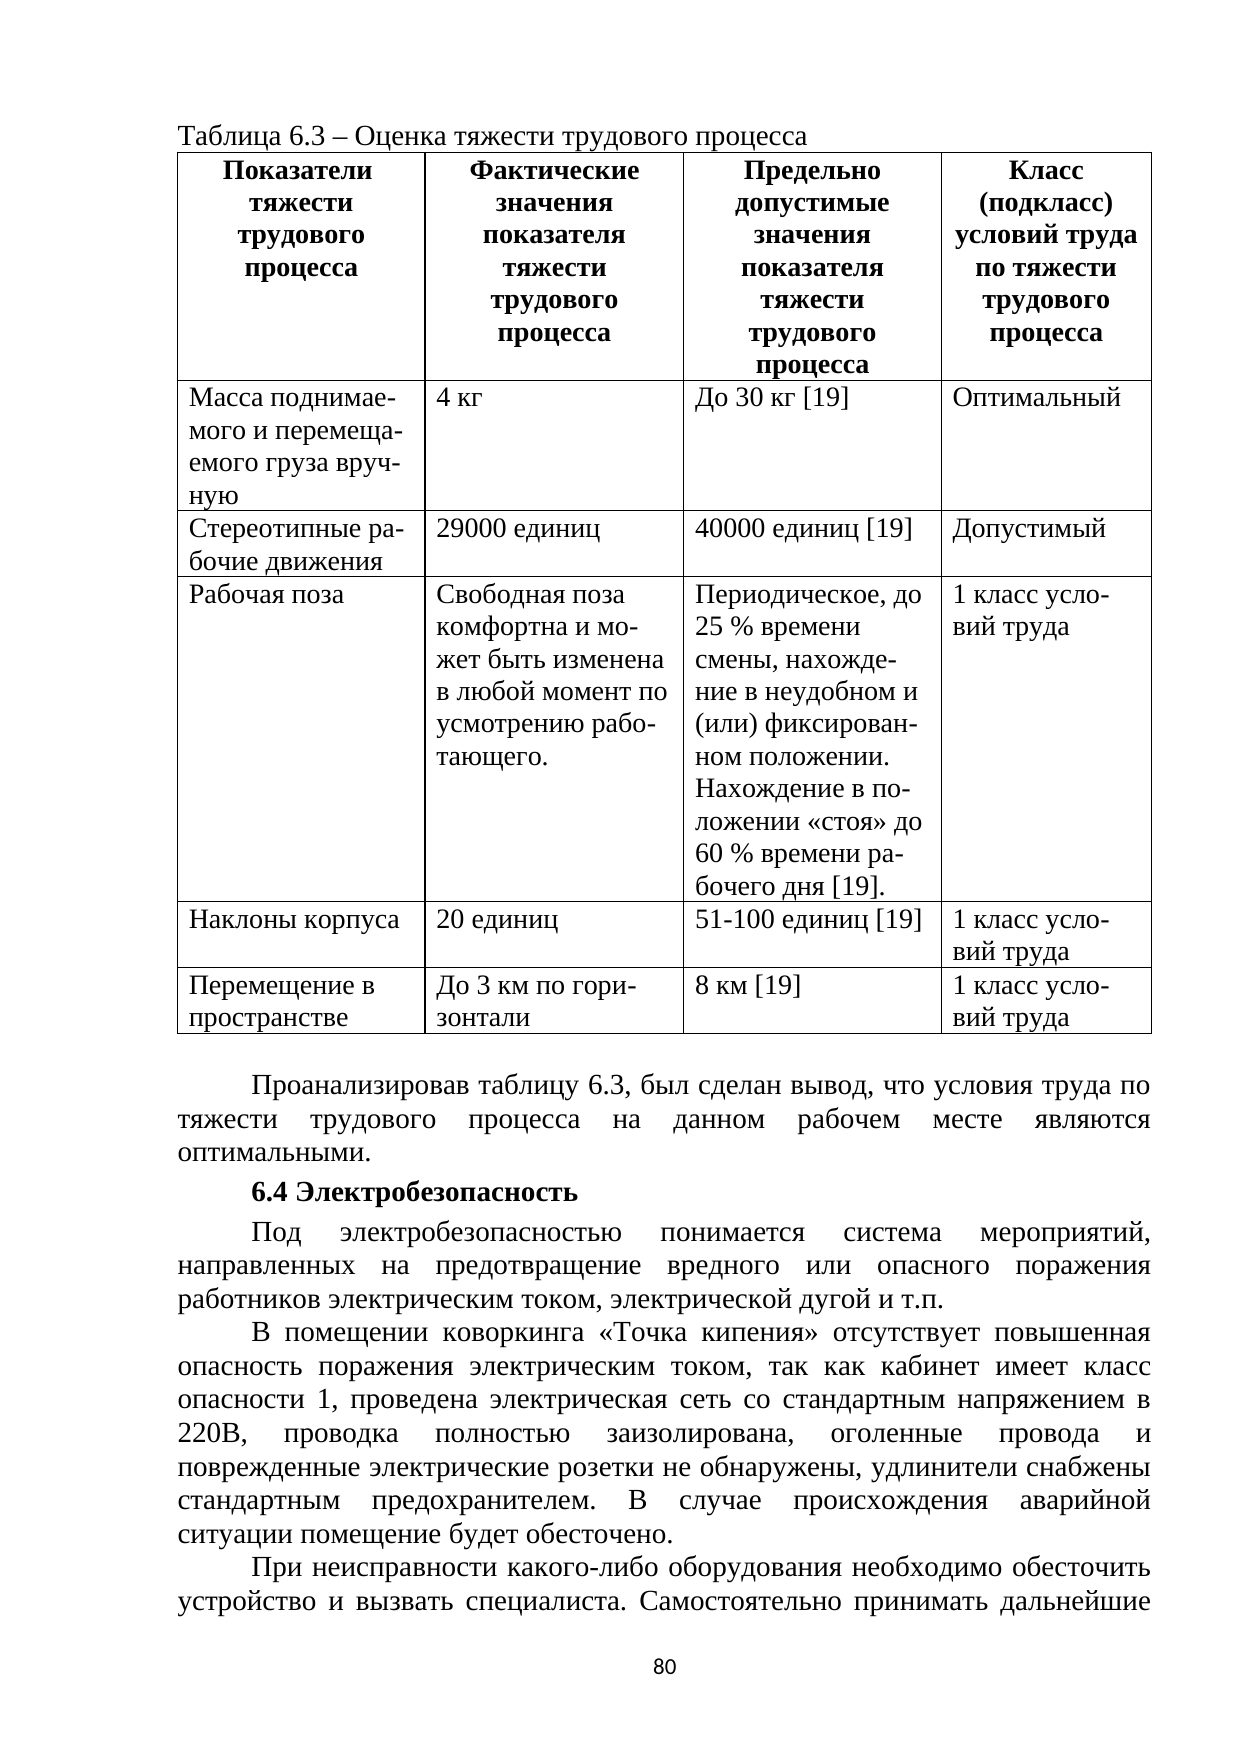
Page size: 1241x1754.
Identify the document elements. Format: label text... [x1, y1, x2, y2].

table_cell Свободная поза комфортна и может быть изменена в любой момент по усмотрению работающего. [426, 577, 683, 901]
table_header Предельно допустимые значения показателя тяжести трудового процесса [684, 153, 941, 379]
text Проанализировав таблицу 6.3, был сделан вывод, что условия труда по тяжести трудового процесса на данном рабочем месте являются оптимальными. [177, 1067, 1152, 1168]
text В помещении коворкинга «Точка кипения» отсутствует повышенная опасность поражения электрическим током, так как кабинет имеет класс опасности 1, проведена электрическая сеть со стандартным напряжением в 220В, проводка полностью заизолирована, оголенные провода и поврежденные электрические розетки не обнаружены, удлинители снабжены стандартным предохранителем. В случае происхождения аварийной ситуации помещение будет обесточено. [177, 1314, 1152, 1549]
table_cell Периодическое, до 25 % времени смены, нахождение в неудобном и (или) фиксированном положении. Нахождение в положении «стоя» до 60 % времени рабочего дня [19]. [684, 577, 941, 901]
table_header Фактические значения показателя тяжести трудового процесса [426, 153, 683, 379]
table_header Показатели тяжести трудового процесса [178, 153, 424, 379]
table_cell 1 класс условий труда [942, 577, 1151, 901]
table_cell Перемещение в пространстве [178, 968, 424, 1033]
table_cell Рабочая поза [178, 577, 424, 901]
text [177, 1549, 1152, 1616]
table_cell 29000 единиц [426, 511, 683, 576]
table_cell До 30 кг [19] [684, 381, 941, 510]
table_cell 1 класс условий труда [942, 968, 1151, 1033]
table_header Класс (подкласс) условий труда по тяжести трудового процесса [942, 153, 1151, 379]
text Под электробезопасностью понимается система мероприятий, направленных на предотвращение вредного или опасного поражения работников электрическим током, электрической дугой и т.п. [177, 1214, 1152, 1314]
table_cell 1 класс условий труда [942, 902, 1151, 967]
table_cell 8 км [19] [684, 968, 941, 1033]
text Таблица 6.3 – Оценка тяжести трудового процесса [177, 118, 1152, 152]
text 6.4 Электробезопасность [177, 1174, 1152, 1208]
table_cell 20 единиц [426, 902, 683, 967]
table_cell Оптимальный [942, 381, 1151, 510]
table_cell Допустимый [942, 511, 1151, 576]
table_cell 4 кг [426, 381, 683, 510]
table_cell До 3 км по горизонтали [426, 968, 683, 1033]
table_cell 40000 единиц [19] [684, 511, 941, 576]
table_cell Наклоны корпуса [178, 902, 424, 967]
table_cell Стереотипные рабочие движения [178, 511, 424, 576]
table_cell 51-100 единиц [19] [684, 902, 941, 967]
table_cell Масса поднимаемого и перемещаемого груза вручную [178, 381, 424, 510]
